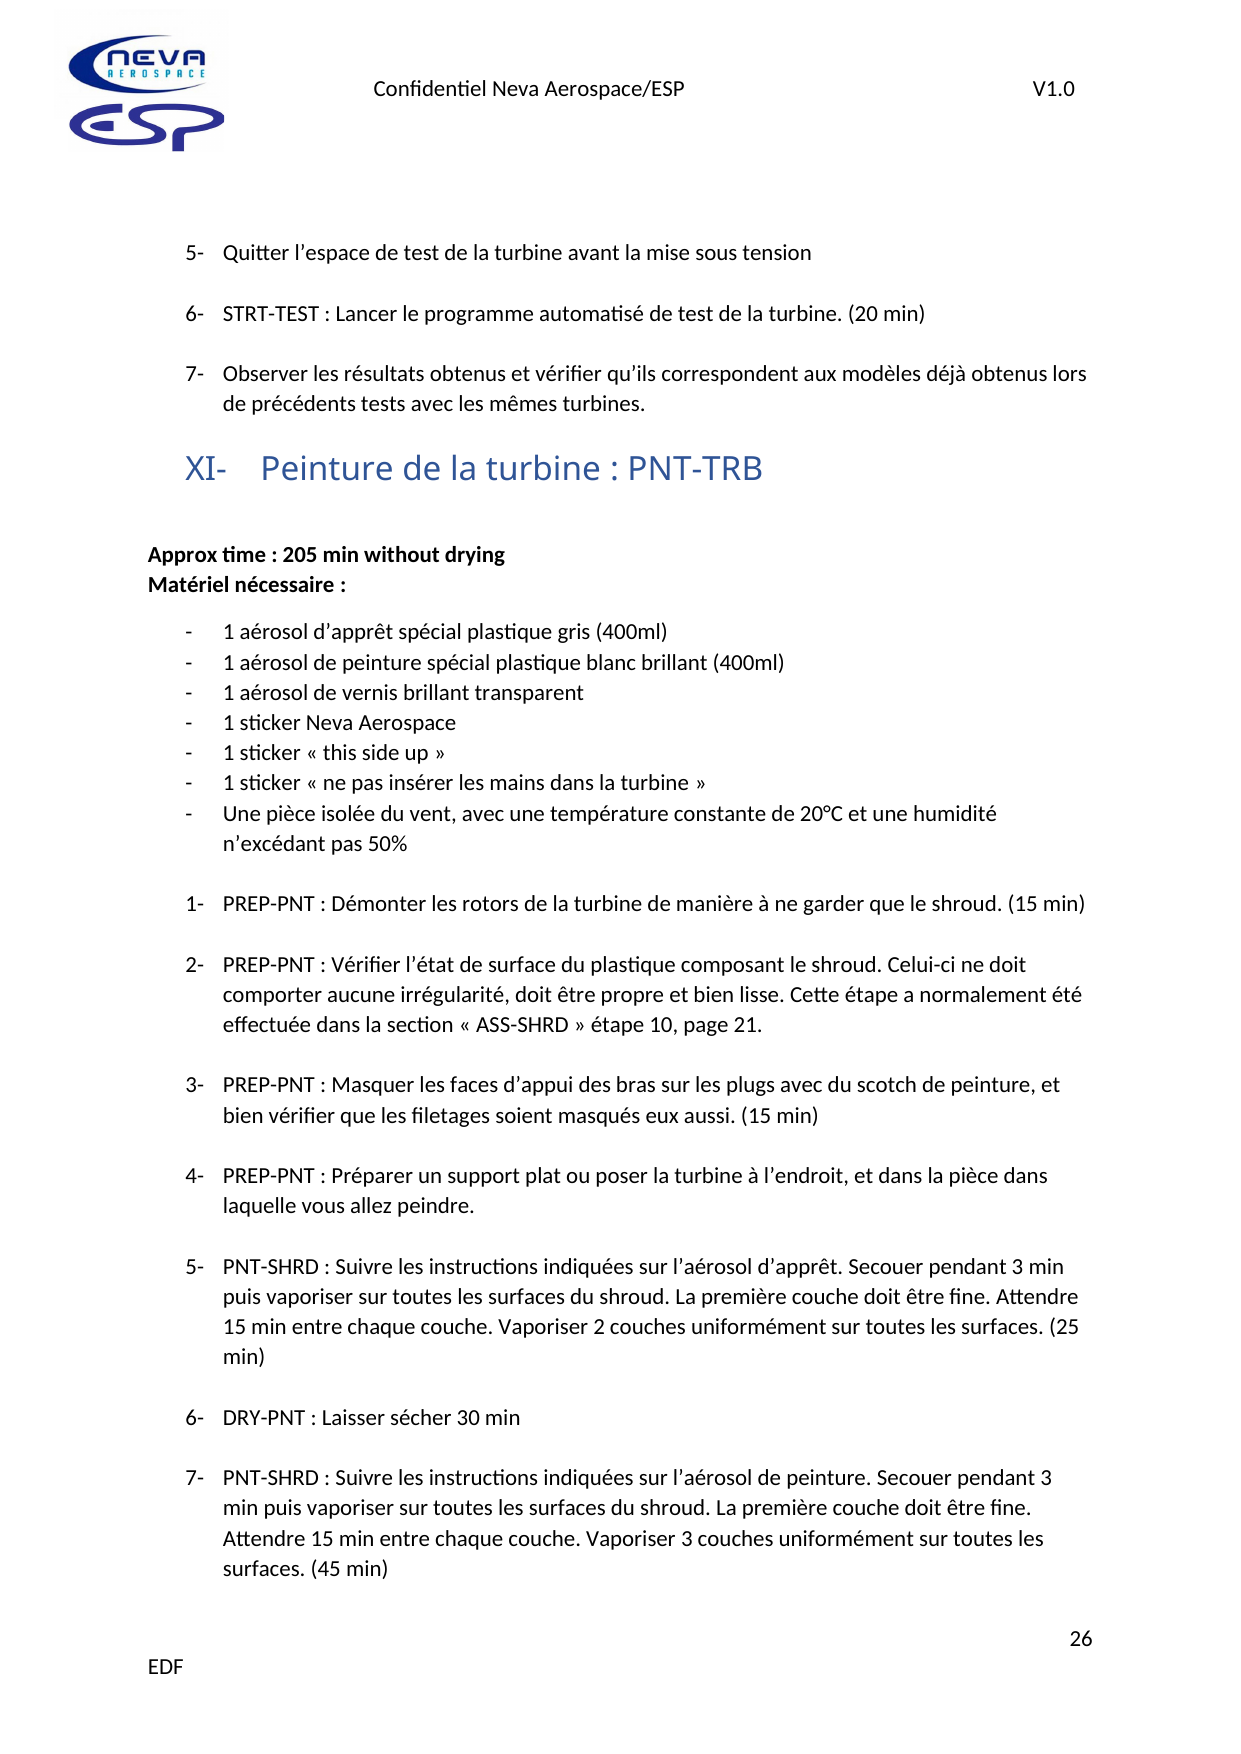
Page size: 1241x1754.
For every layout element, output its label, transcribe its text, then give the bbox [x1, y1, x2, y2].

list 1 sticker « ne pas insérer les mains dans la turbine » [185, 768, 1093, 796]
picture [53, 9, 229, 152]
list PREP-PNT : Démonter les rotors de la turbine de manière à ne garder que le shroud. (15 min) [185, 889, 1093, 917]
list 1 aérosol de vernis brillant transparent [185, 678, 1093, 706]
subtitle Peinture de la turbine : PNT-TRB [185, 444, 1093, 490]
list PNT-SHRD : Suivre les instructions indiquées sur l’aérosol d’apprêt. Secouer pendant 3 min puis vaporiser sur toutes les surfaces du shroud. La première couche doit être fine. Attendre 15 min entre chaque couche. Vaporiser 2 couches uniformément sur toutes les surfaces. (25 min) [185, 1252, 1093, 1370]
list PNT-SHRD : Suivre les instructions indiquées sur l’aérosol de peinture. Secouer pendant 3 min puis vaporiser sur toutes les surfaces du shroud. La première couche doit être fine. Attendre 15 min entre chaque couche. Vaporiser 3 couches uniformément sur toutes les surfaces. (45 min) [185, 1463, 1093, 1582]
list Une pièce isolée du vent, avec une température constante de 20°C et une humidité n’excédant pas 50% [185, 799, 1093, 857]
list PREP-PNT : Masquer les faces d’appui des bras sur les plugs avec du scotch de peinture, et bien vérifier que les filetages soient masqués eux aussi. (15 min) [185, 1071, 1093, 1129]
list 1 aérosol de peinture spécial plastique blanc brillant (400ml) [185, 648, 1093, 676]
list PREP-PNT : Préparer un support plat ou poser la turbine à l’endroit, et dans la pièce dans laquelle vous allez peindre. [185, 1161, 1093, 1219]
list 1 sticker « this side up » [185, 738, 1093, 766]
list DRY-PNT : Laisser sécher 30 min [185, 1403, 1093, 1431]
list 1 aérosol d’apprêt spécial plastique gris (400ml) [185, 617, 1093, 645]
text Matériel nécessaire : [148, 571, 1093, 598]
text Approx time : 205 min without drying [148, 540, 1093, 568]
list Observer les résultats obtenus et vérifier qu’ils correspondent aux modèles déjà obtenus lors de précédents tests avec les mêmes turbines. [185, 359, 1093, 417]
list 1 sticker Neva Aerospace [185, 708, 1093, 736]
list Quitter l’espace de test de la turbine avant la mise sous tension [185, 238, 1093, 266]
list PREP-PNT : Vérifier l’état de surface du plastique composant le shroud. Celui-ci ne doit comporter aucune irrégularité, doit être propre et bien lisse. Cette étape a normalement été effectuée dans la section « ASS-SHRD » étape 10, page 21. [185, 950, 1093, 1038]
list STRT-TEST : Lancer le programme automatisé de test de la turbine. (20 min) [185, 299, 1093, 327]
